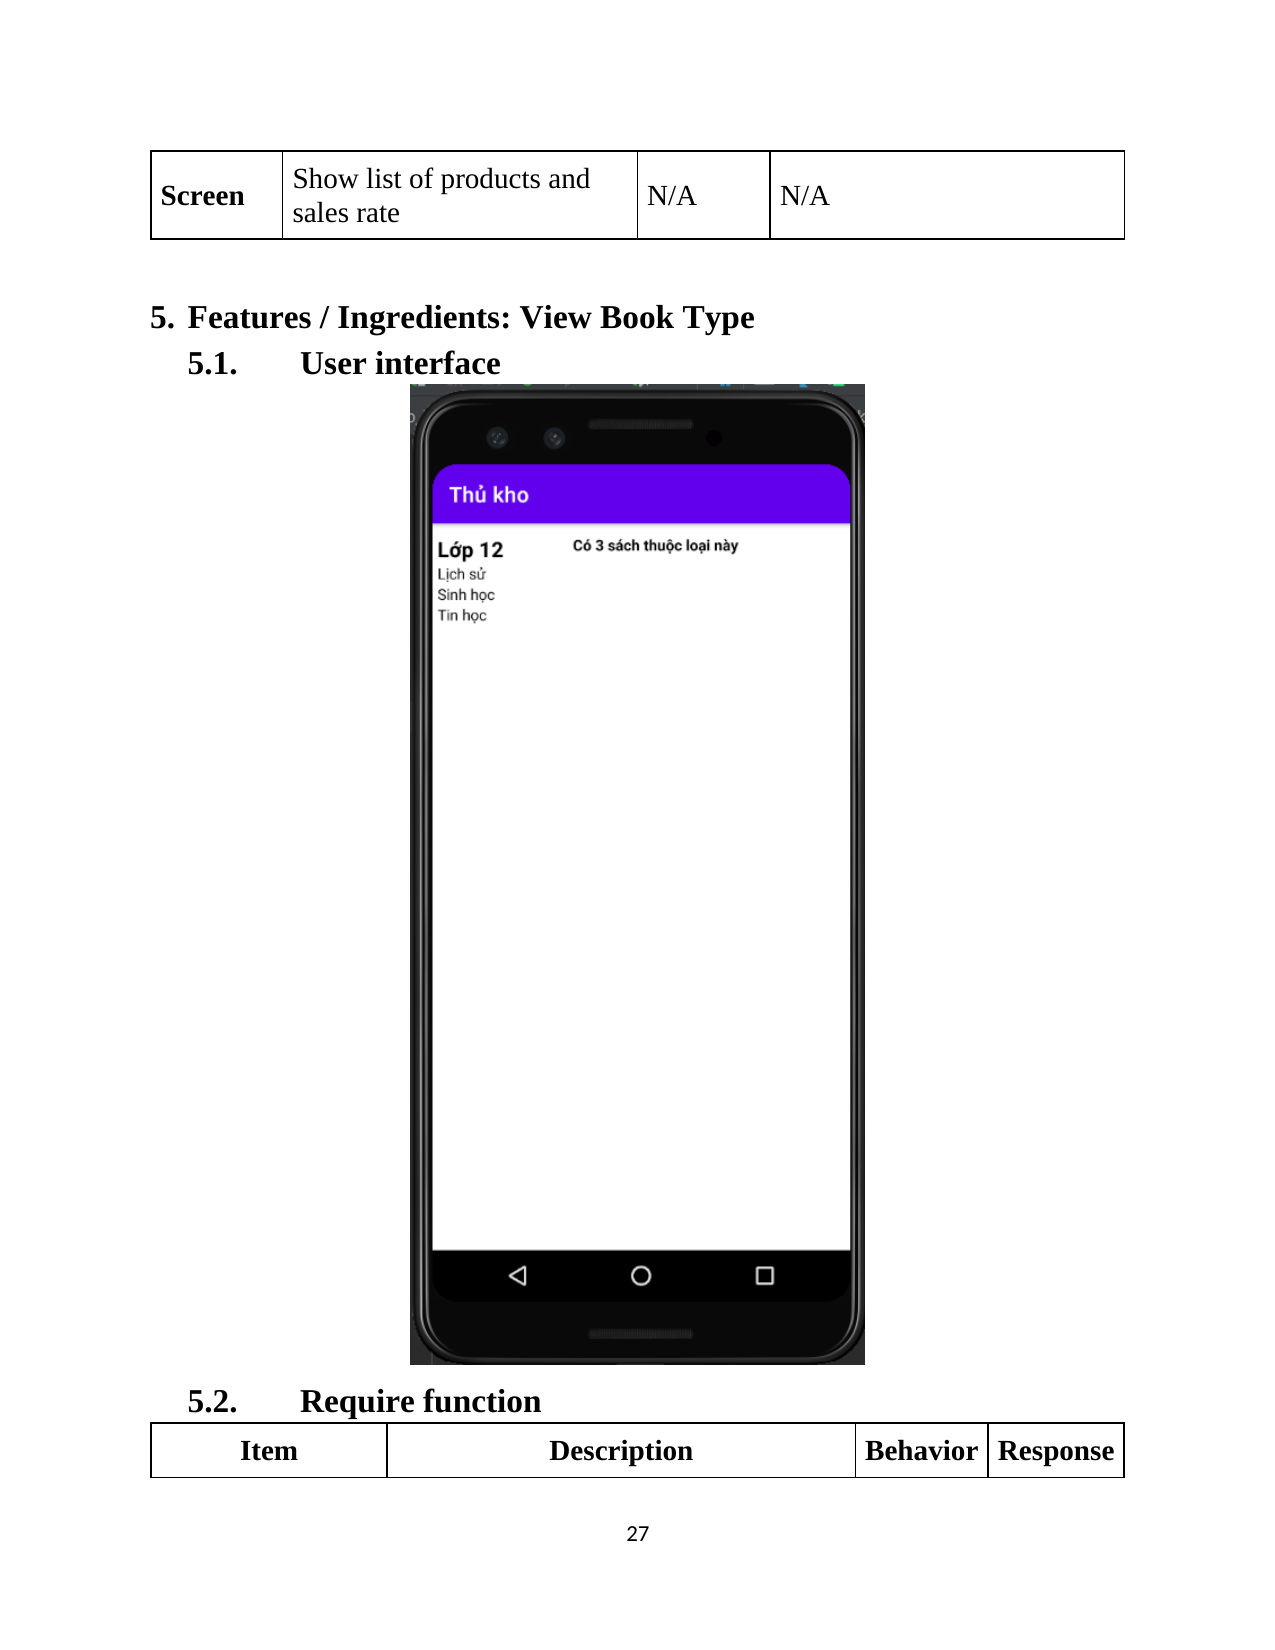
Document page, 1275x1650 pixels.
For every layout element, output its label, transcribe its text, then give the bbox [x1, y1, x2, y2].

picture [410, 384, 865, 1365]
table_cell N/A [638, 152, 769, 238]
table_header Description [388, 1424, 855, 1477]
subtitle User interface [187, 343, 1125, 381]
table_cell Show list of products and sales rate [283, 152, 637, 238]
table_cell Screen [152, 152, 282, 238]
subtitle Require function [187, 1381, 1125, 1419]
table_cell N/A [771, 152, 1124, 238]
subtitle Features / Ingredients: View Book Type [150, 297, 1125, 336]
table_header Item [152, 1424, 386, 1477]
table_header Behavior [856, 1424, 987, 1477]
table_header Response [989, 1424, 1123, 1477]
